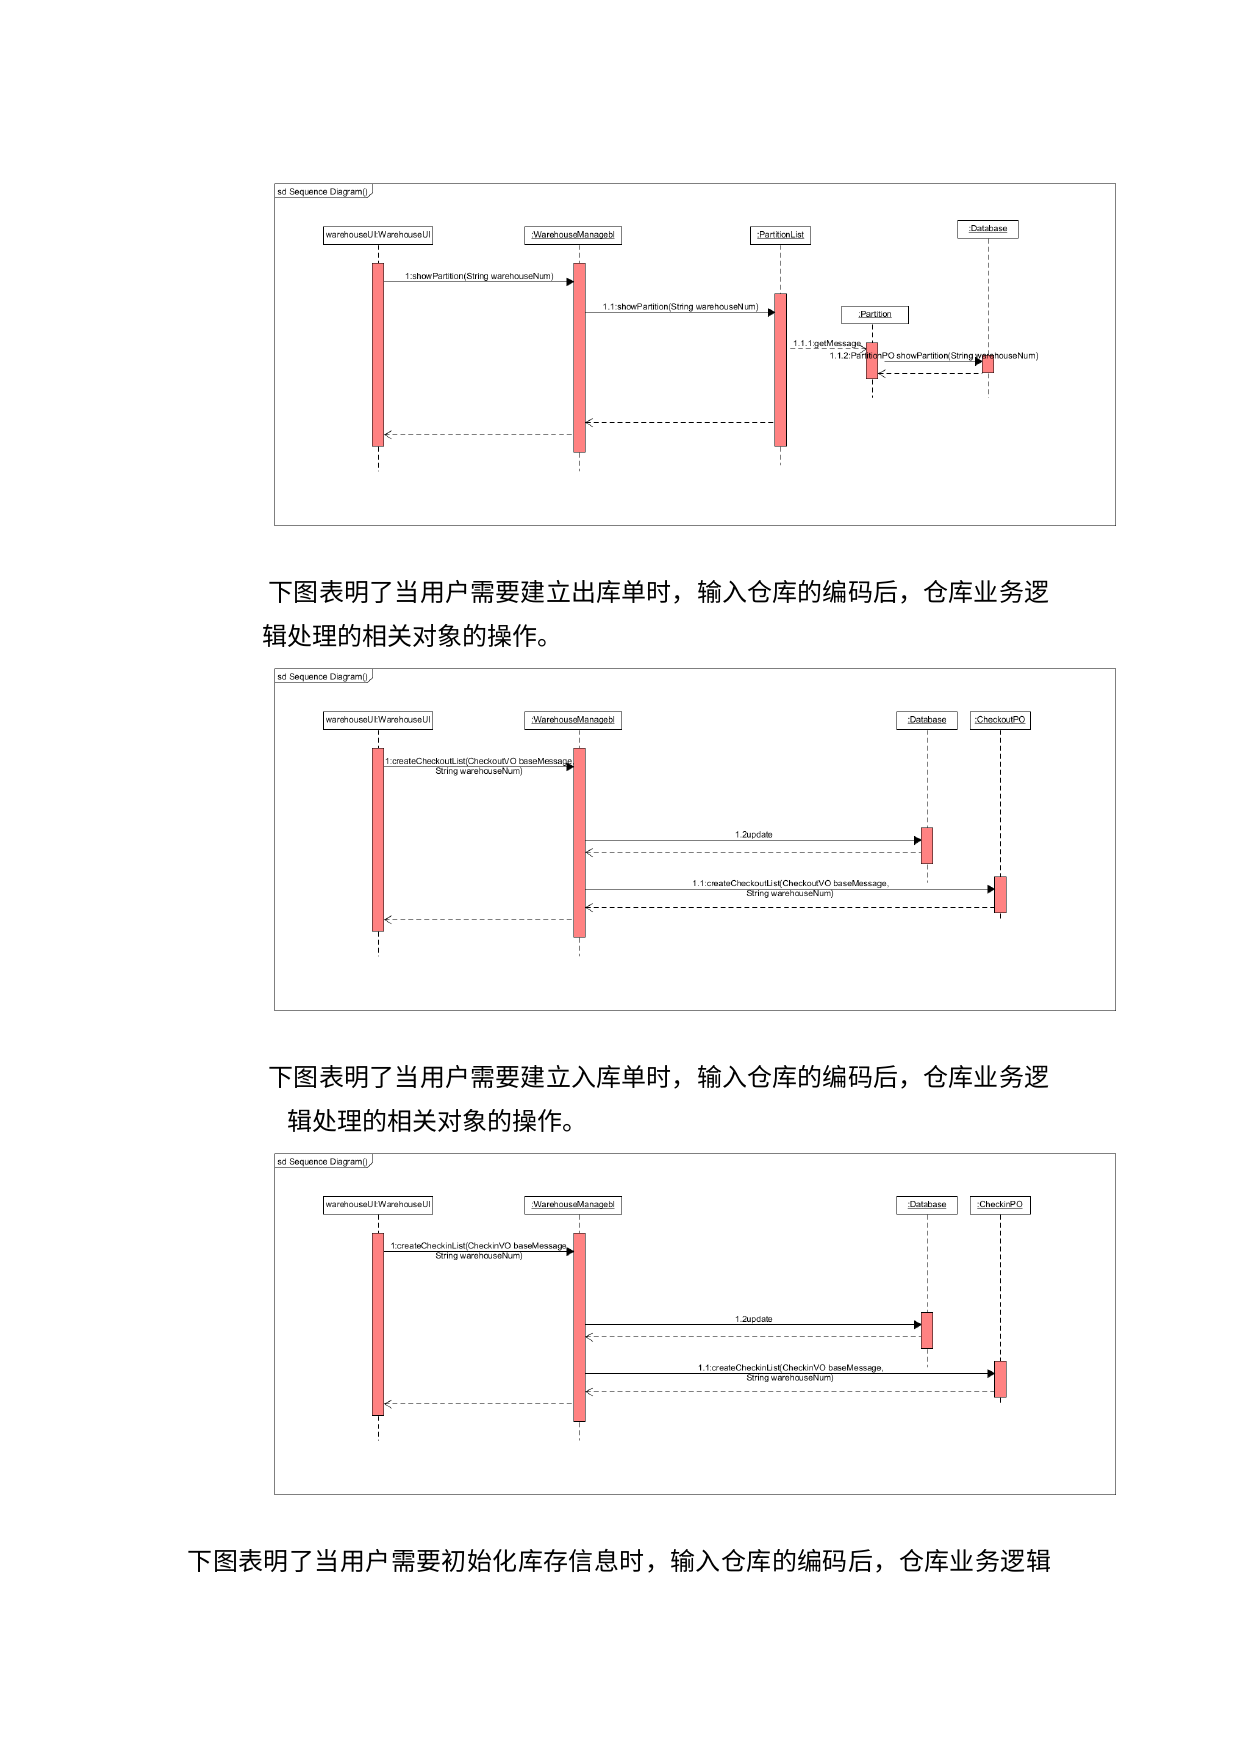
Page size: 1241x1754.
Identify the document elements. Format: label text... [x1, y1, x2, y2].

list 下图表明了当用户需要建立出库单时，输入仓库的编码后，仓库业务逻辑处理的相关对象的操作。 [262, 568, 1053, 656]
picture [262, 172, 1128, 538]
text 下图表明了当用户需要建立入库单时，输入仓库的编码后，仓库业务逻辑处理的相关对象的操作。 [262, 1053, 1053, 1141]
picture [262, 656, 1128, 1023]
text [187, 1538, 1053, 1582]
picture [262, 1141, 1128, 1507]
